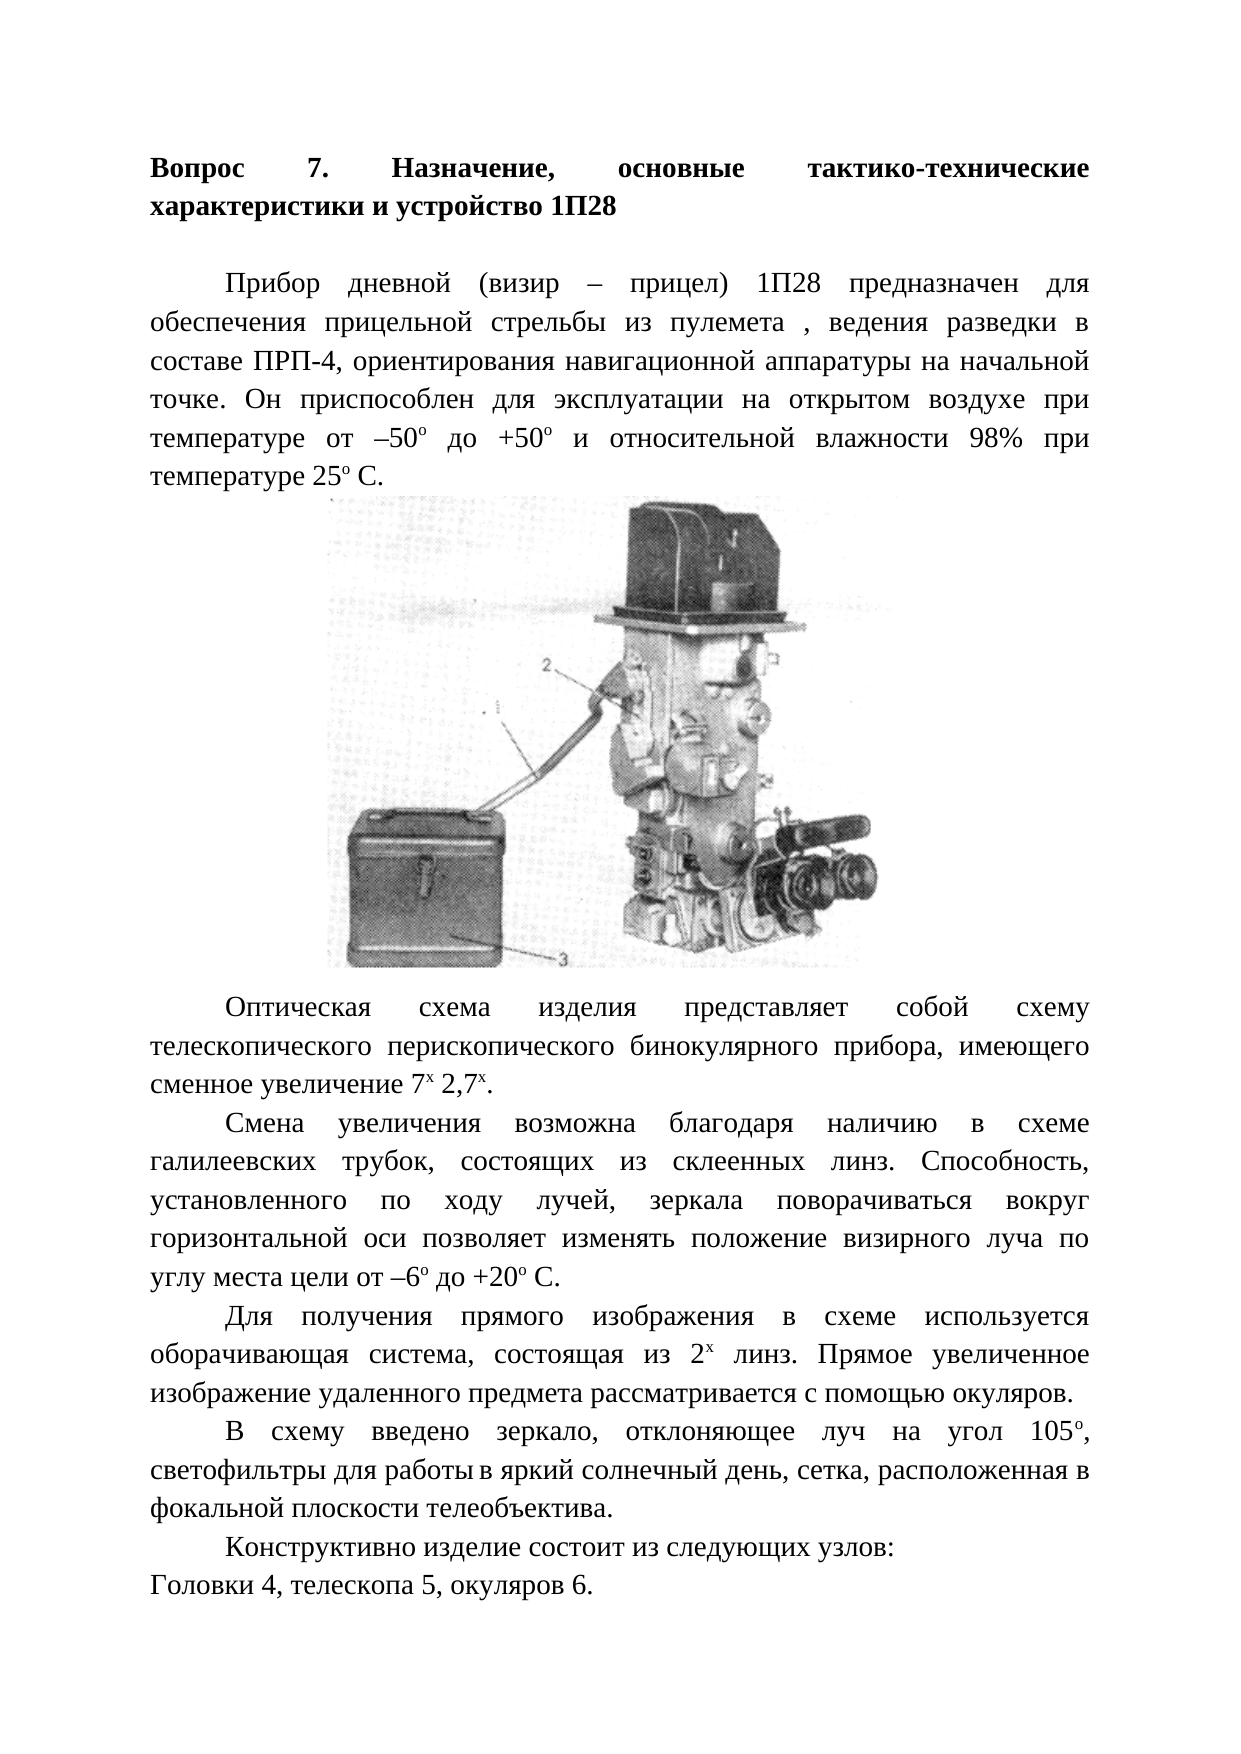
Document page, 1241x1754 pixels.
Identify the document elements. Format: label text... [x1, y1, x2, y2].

text Головки 4, телескопа 5, окуляров 6. [150, 1567, 1090, 1601]
text Конструктивно изделие состоит из следующих узлов: [150, 1529, 1090, 1562]
picture [320, 496, 920, 985]
subtitle Вопрос 7. Назначение, основные тактико-технические характеристики и устройство 1П28 [150, 150, 1090, 222]
text Для получения прямого изображения в схеме используется оборачивающая система, состоящая из 2х линз. Прямое увеличенное изображение удаленного предмета рассматривается с помощью окуляров. [150, 1298, 1090, 1408]
text Прибор дневной (визир – прицел) 1П28 предназначен для обеспечения прицельной стрельбы из пулемета , ведения разведки в составе ПРП-4, ориентирования навигационной аппаратуры на начальной точке. Он приспособлен для эксплуатации на открытом воздухе при температуре от –50о до +50о и относительной влажности 98% при температуре 25о С. [150, 266, 1090, 492]
text В схему введено зеркало, отклоняющее луч на угол 105о, светофильтры для работы в яркий солнечный день, сетка, расположенная в фокальной плоскости телеобъектива. [150, 1413, 1090, 1524]
text Смена увеличения возможна благодаря наличию в схеме галилеевских трубок, состоящих из склеенных линз. Способность, установленного по ходу лучей, зеркала поворачиваться вокруг горизонтальной оси позволяет изменять положение визирного луча по углу места цели от –6о до +20о С. [150, 1105, 1090, 1293]
text Оптическая схема изделия представляет собой схему телескопического перископического бинокулярного прибора, имеющего сменное увеличение 7х 2,7х. [150, 989, 1090, 1100]
